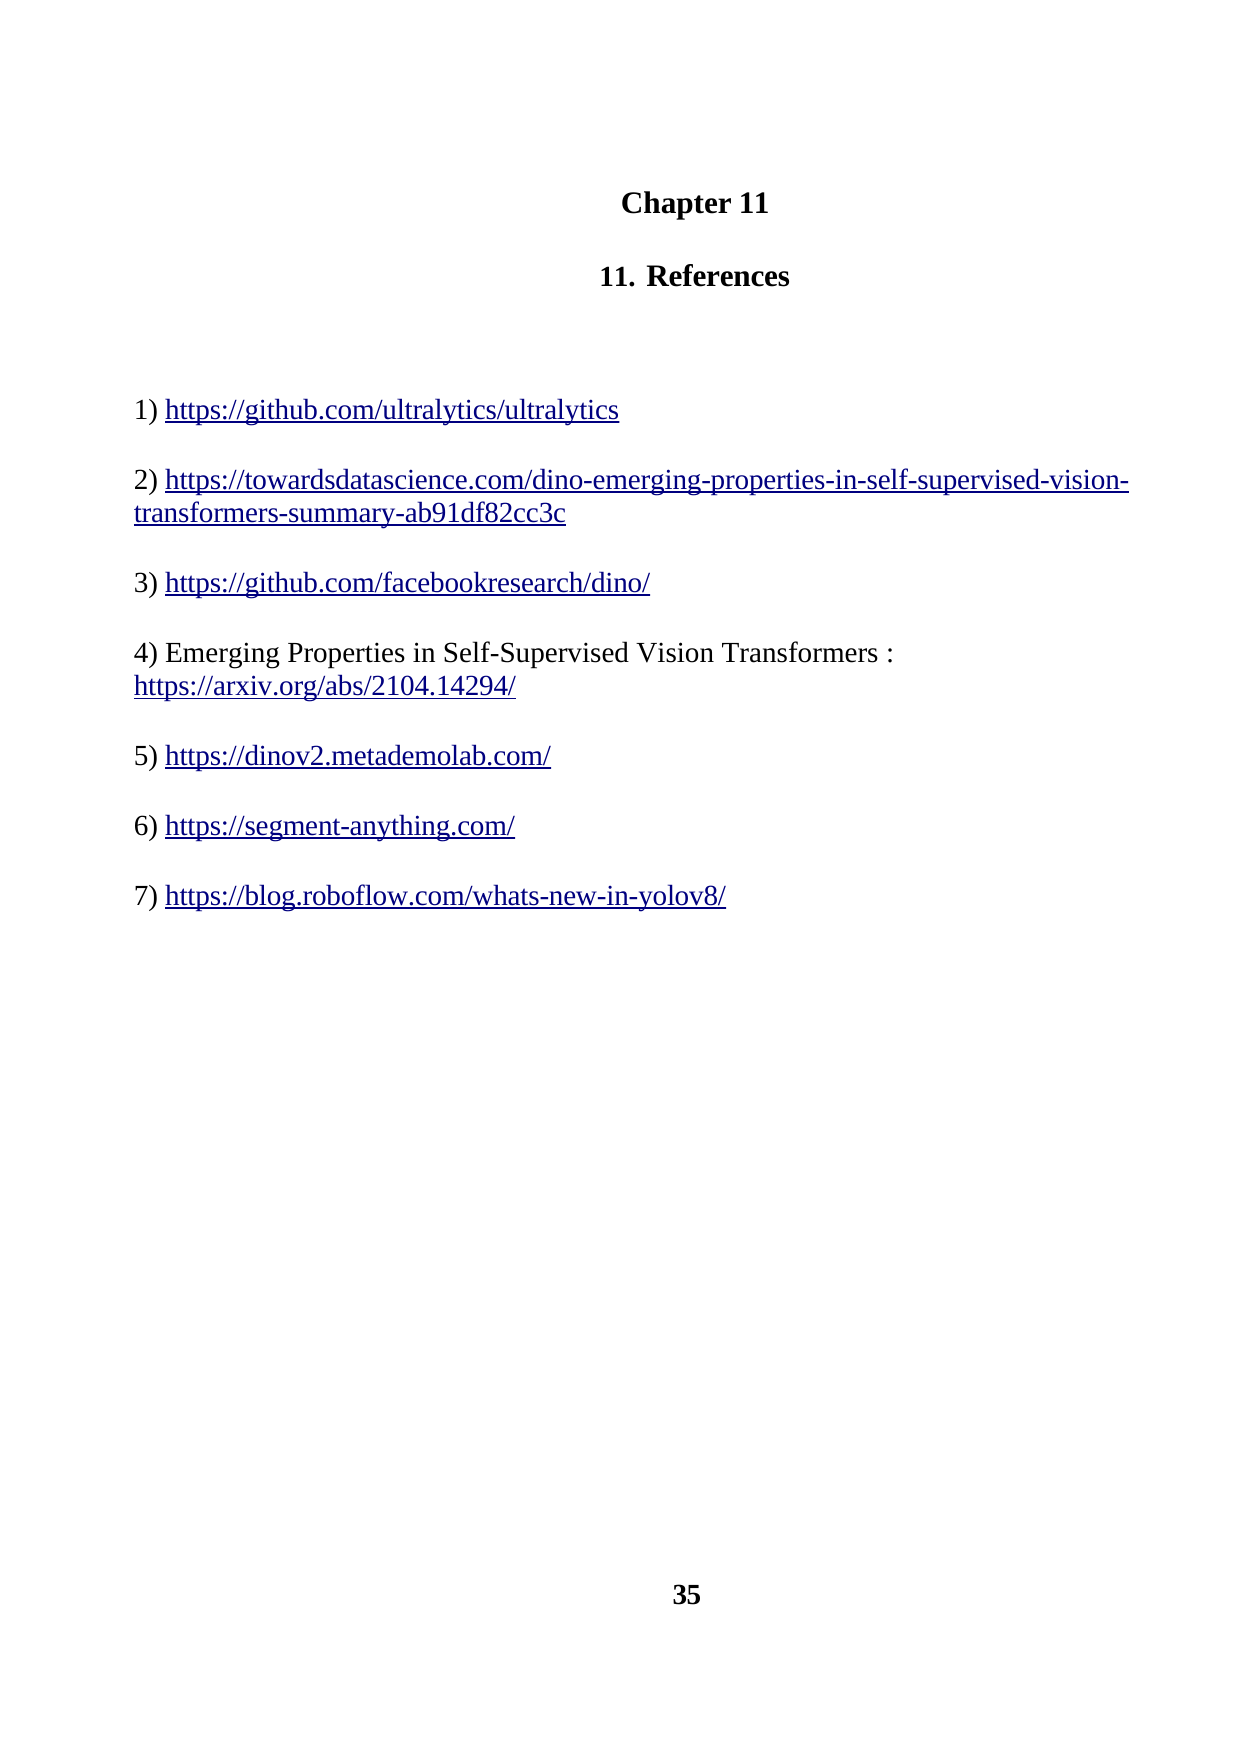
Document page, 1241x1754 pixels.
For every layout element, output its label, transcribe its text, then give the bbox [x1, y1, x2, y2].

list https://blog.roboflow.com/whats-new-in-yolov8/ [133, 878, 1211, 911]
list https://dinov2.metademolab.com/ [133, 738, 1211, 772]
list https://github.com/facebookresearch/dino/ [133, 565, 1211, 599]
list References [599, 258, 1211, 294]
text Chapter 11 [180, 185, 1211, 221]
list https://segment-anything.com/ [133, 808, 1211, 842]
list https://github.com/ultralytics/ultralytics [133, 392, 1211, 426]
list Emerging Properties in Self-Supervised Vision Transformers : https://arxiv.org/abs/2104.14294/ [133, 635, 894, 702]
list https://towardsdatascience.com/dino-emerging-properties-in-self-supervised-vision- transformers-summary-ab91df82cc3c [133, 462, 1146, 529]
